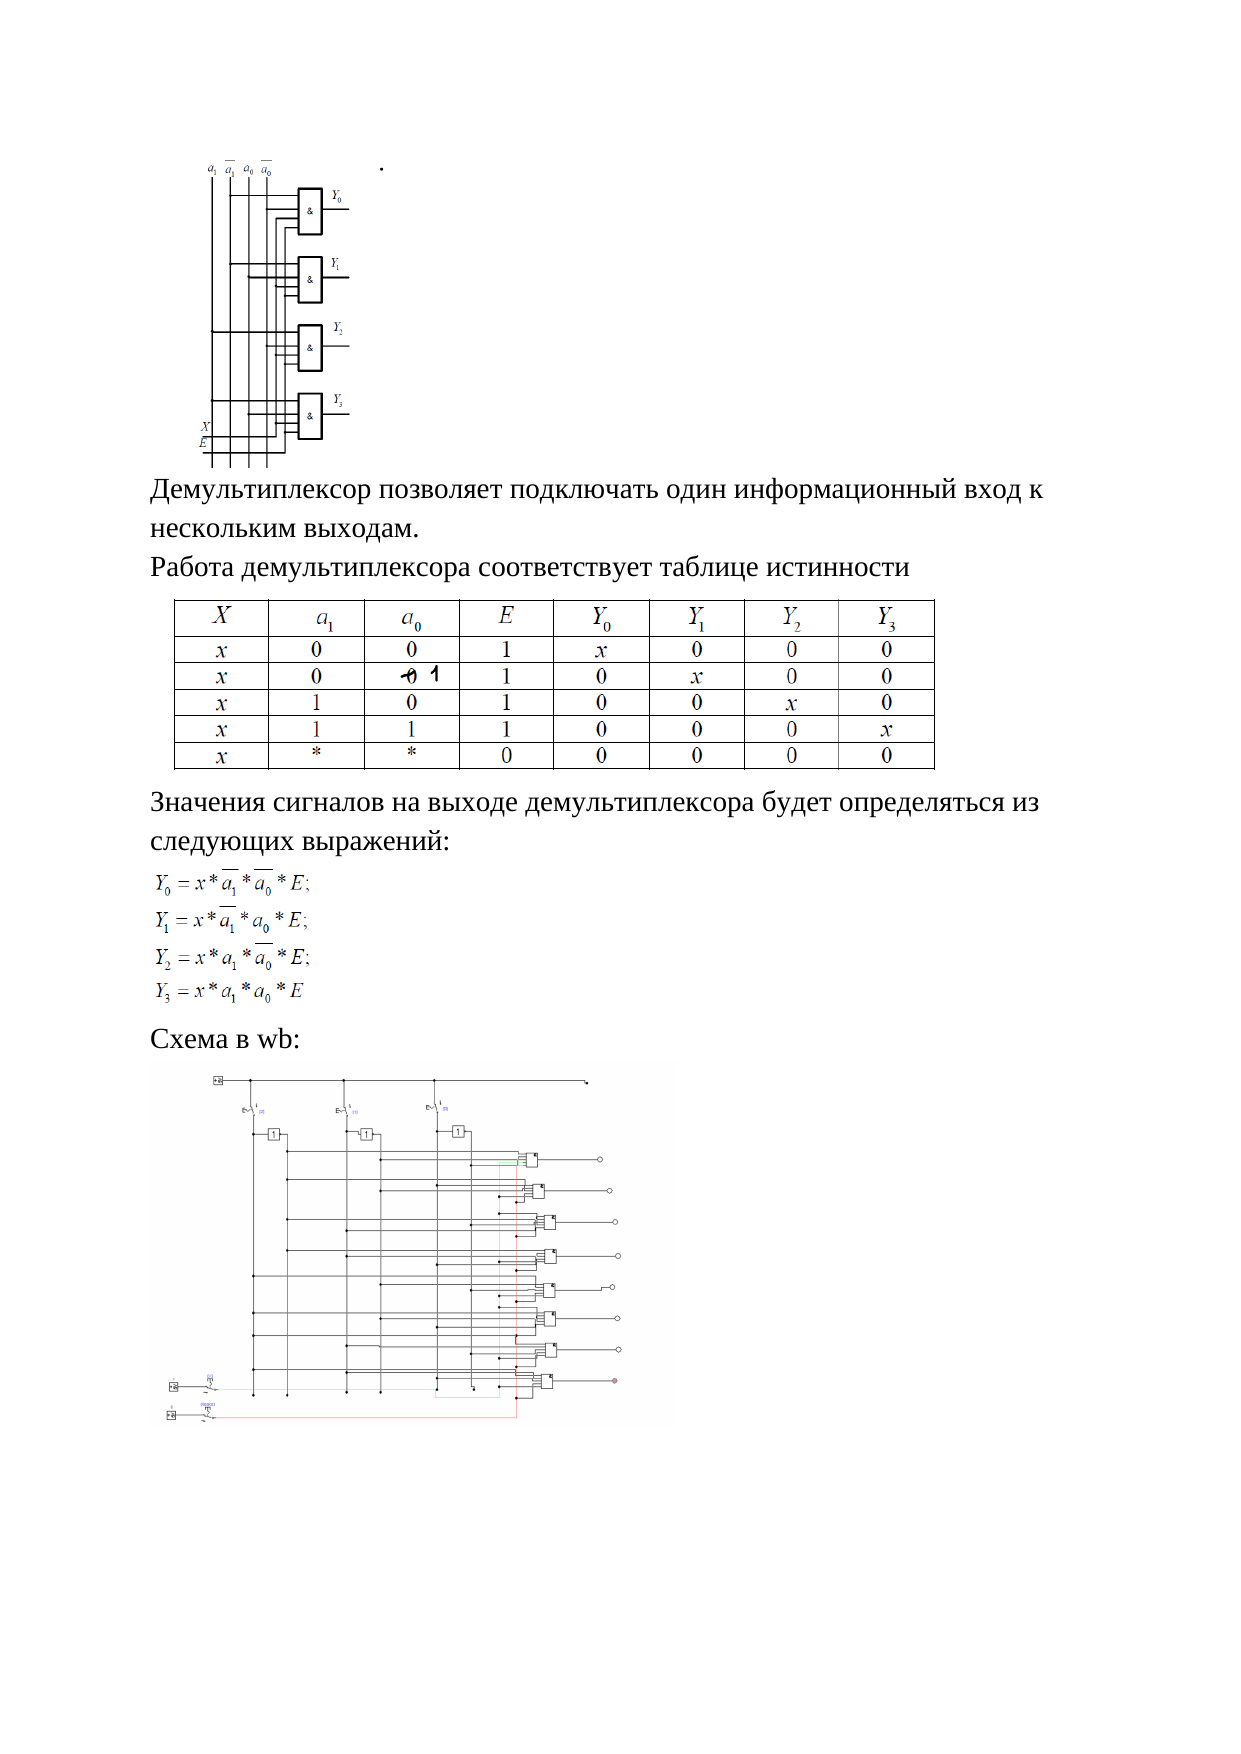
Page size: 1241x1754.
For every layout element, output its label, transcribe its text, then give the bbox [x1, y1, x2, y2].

text Работа демультиплексора соответствует таблице истинности [150, 549, 1090, 582]
picture [150, 150, 398, 468]
picture [150, 587, 956, 781]
text Схема в wb: [150, 1021, 1090, 1055]
text Демультиплексор позволяет подключать один информационный вход к нескольким выходам. [150, 472, 1090, 544]
picture [150, 861, 323, 1018]
text Значения сигналов на выходе демультиплексора будет определяться из следующих выражений: [150, 784, 1090, 856]
picture [150, 1060, 677, 1426]
